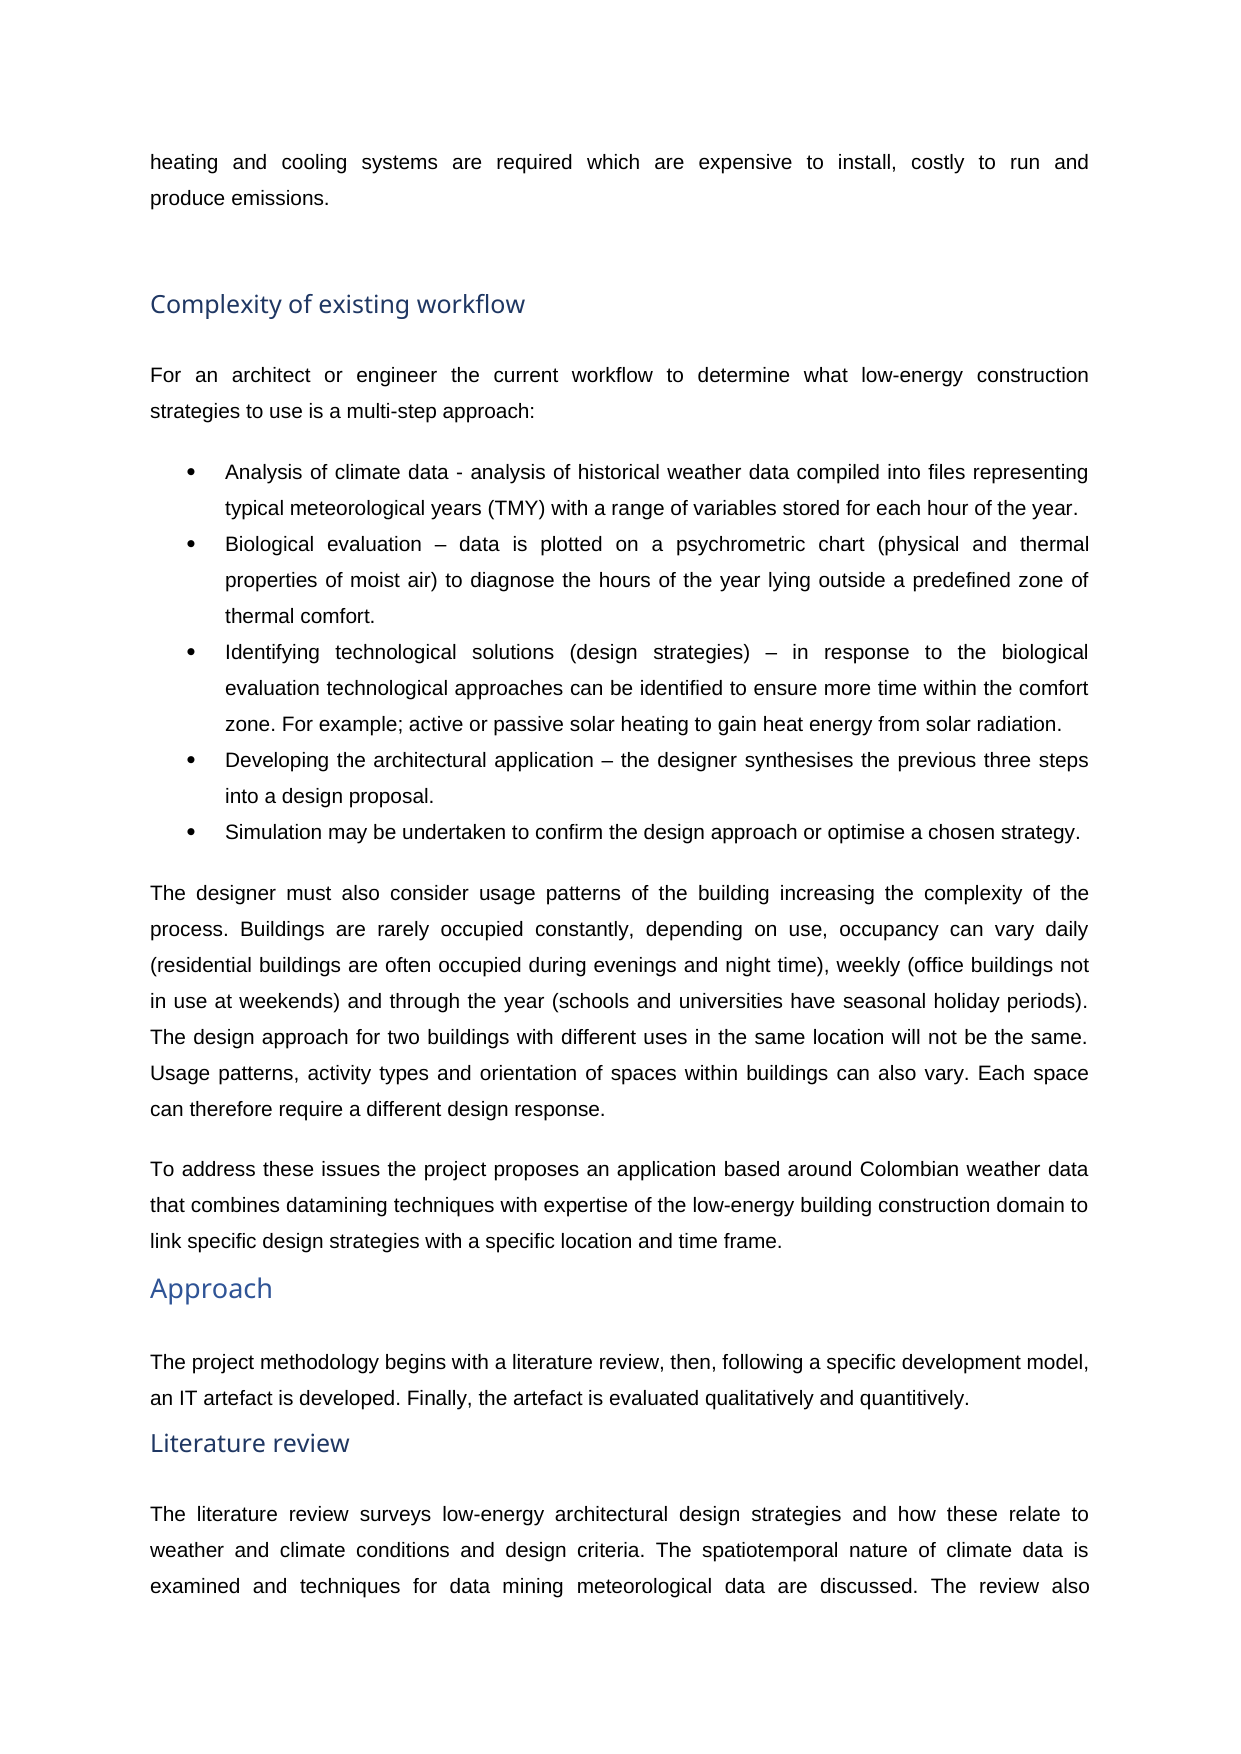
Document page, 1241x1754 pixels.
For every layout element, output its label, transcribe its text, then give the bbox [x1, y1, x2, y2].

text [150, 1502, 1090, 1597]
text For an architect or engineer the current workflow to determine what low-energy construction strategies to use is a multi-step approach: [150, 363, 1090, 423]
text The designer must also consider usage patterns of the building increasing the complexity of the process. Buildings are rarely occupied constantly, depending on use, occupancy can vary daily (residential buildings are often occupied during evenings and night time), weekly (office buildings not in use at weekends) and through the year (schools and universities have seasonal holiday periods). The design approach for two buildings with different uses in the same location will not be the same. Usage patterns, activity types and orientation of spaces within buildings can also vary. Each space can therefore require a different design response. [150, 881, 1090, 1120]
text To address these issues the project proposes an application based around Colombian weather data that combines datamining techniques with expertise of the low-energy building construction domain to link specific design strategies with a specific location and time frame. [150, 1157, 1090, 1253]
subtitle Literature review [150, 1426, 1090, 1460]
subtitle Approach [150, 1269, 1090, 1306]
text The project methodology begins with a literature review, then, following a specific development model, an IT artefact is developed. Finally, the artefact is evaluated qualitatively and quantitively. [150, 1349, 1090, 1409]
subtitle Complexity of existing workflow [150, 287, 1090, 321]
list Simulation may be undertaken to confirm the design approach or optimise a chosen strategy. [187, 820, 1090, 844]
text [150, 150, 1090, 210]
list Developing the architectural application – the designer synthesises the previous three steps into a design proposal. [187, 748, 1090, 808]
list Identifying technological solutions (design strategies) – in response to the biological evaluation technological approaches can be identified to ensure more time within the comfort zone. For example; active or passive solar heating to gain heat energy from solar radiation. [187, 640, 1090, 736]
list Biological evaluation – data is plotted on a psychrometric chart (physical and thermal properties of moist air) to diagnose the hours of the year lying outside a predefined zone of thermal comfort. [187, 532, 1090, 628]
list Analysis of climate data - analysis of historical weather data compiled into files representing typical meteorological years (TMY) with a range of variables stored for each hour of the year. [187, 460, 1090, 520]
